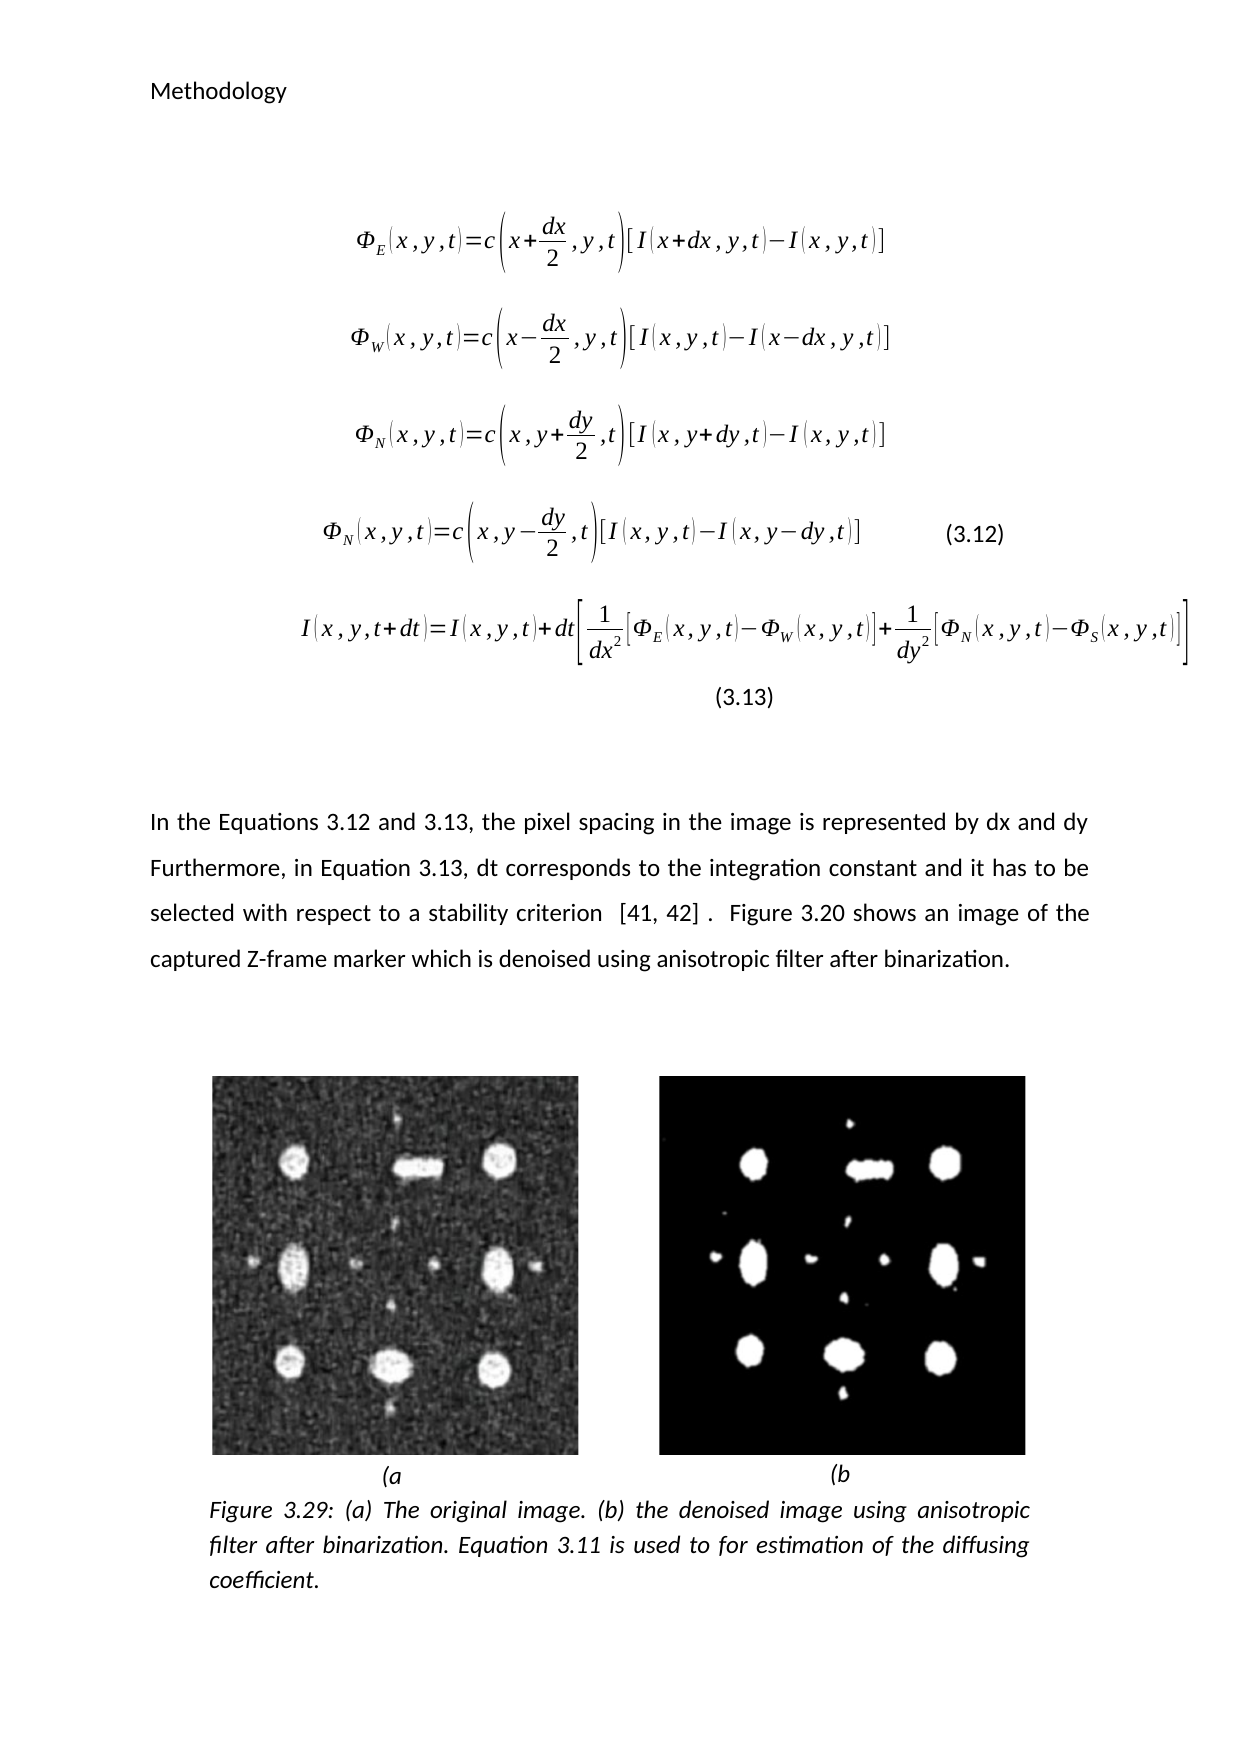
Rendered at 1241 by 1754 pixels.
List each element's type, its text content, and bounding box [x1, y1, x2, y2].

text (3.12) [150, 501, 1090, 566]
picture [659, 1076, 1026, 1455]
text In the Equations 3.12 and 3.13, the pixel spacing in the image is represented by dx and dy Furthermore, in Equation 3.13, dt corresponds to the integration constant and it has to be selected with respect to a stability criterion . Figure 3.20 shows an image of the captured Z-frame marker which is denoised using anisotropic filter after binarization. [150, 806, 1090, 974]
picture [212, 1076, 579, 1455]
text (3.13) [300, 597, 1090, 712]
